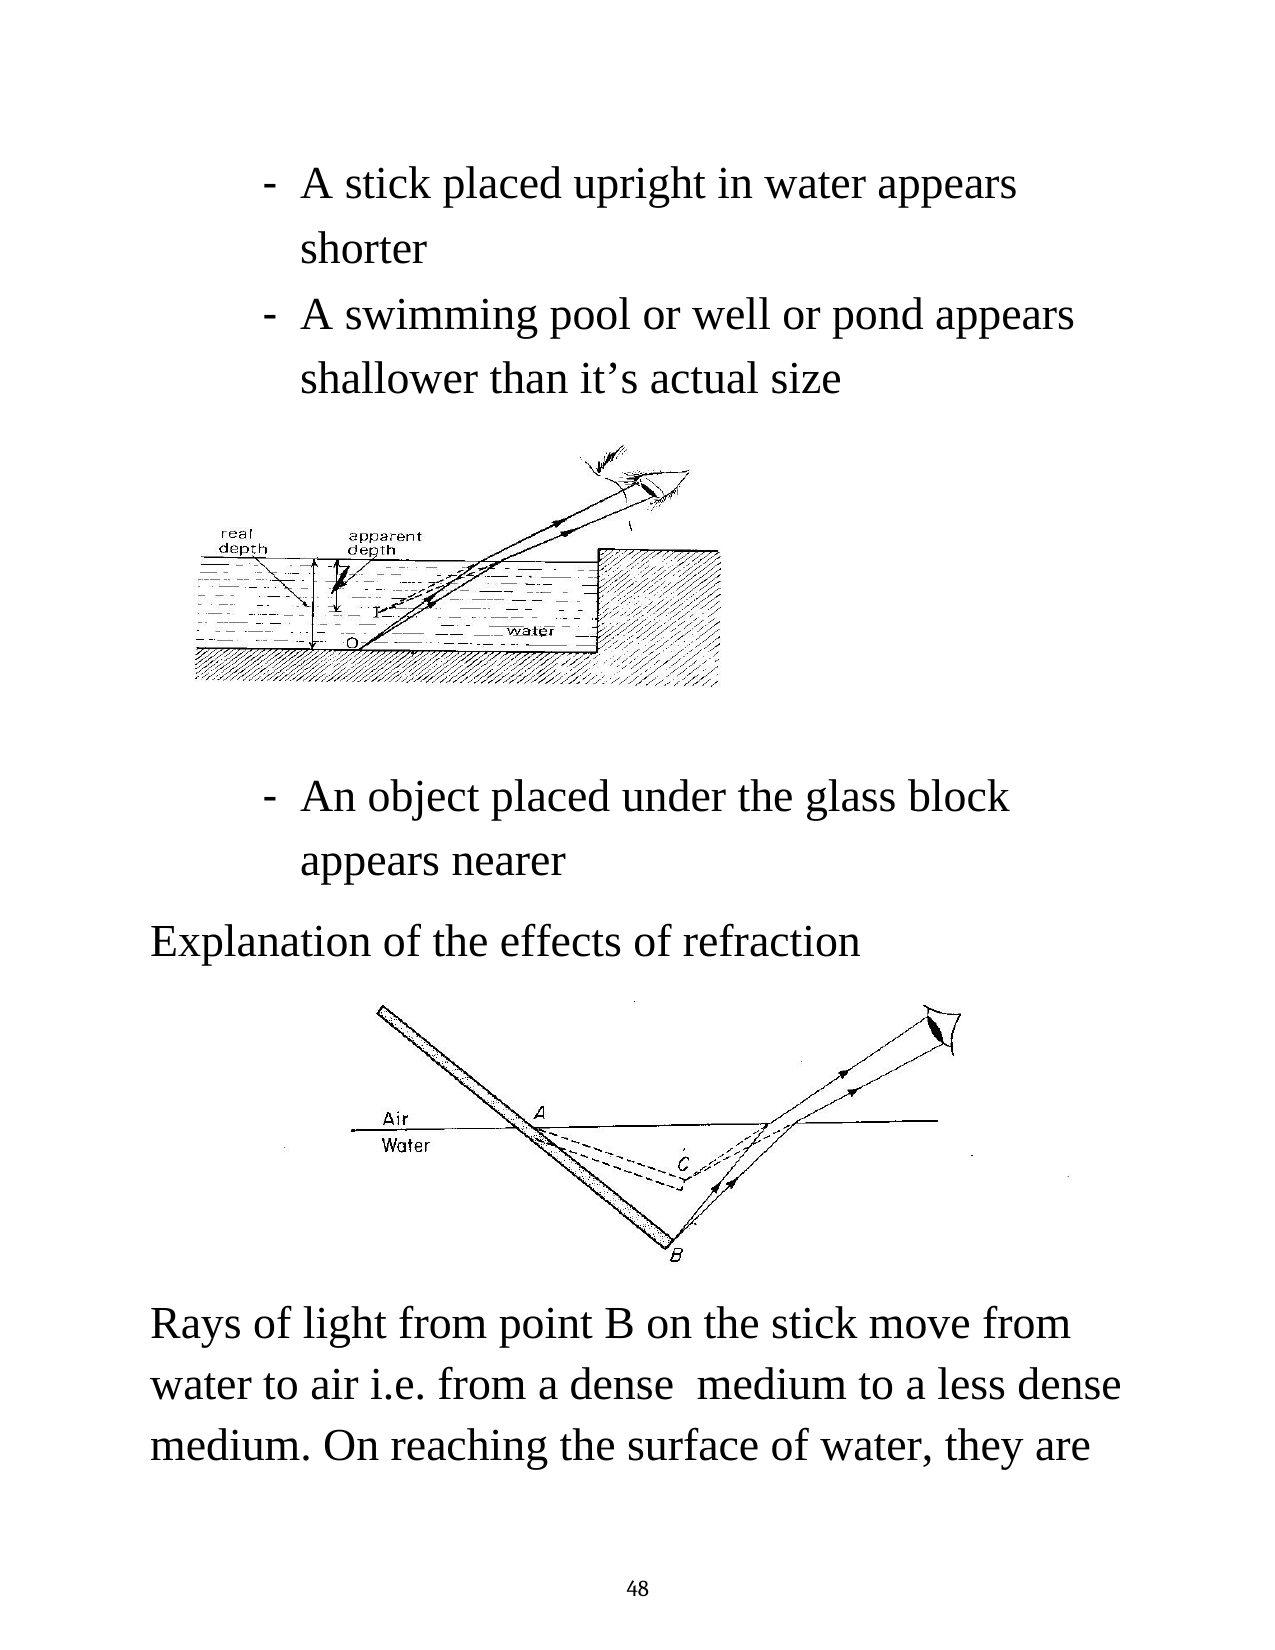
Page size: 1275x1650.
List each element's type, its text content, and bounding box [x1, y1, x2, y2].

list A stick placed upright in water appears shorter [262, 150, 1125, 273]
text Explanation of the effects of refraction [150, 913, 1125, 966]
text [150, 1296, 1125, 1470]
list A swimming pool or well or pond appears shallower than it’s actual size [262, 281, 1125, 404]
list An object placed under the glass block appears nearer [262, 762, 1125, 885]
picture [150, 995, 1090, 1272]
picture [150, 432, 766, 738]
